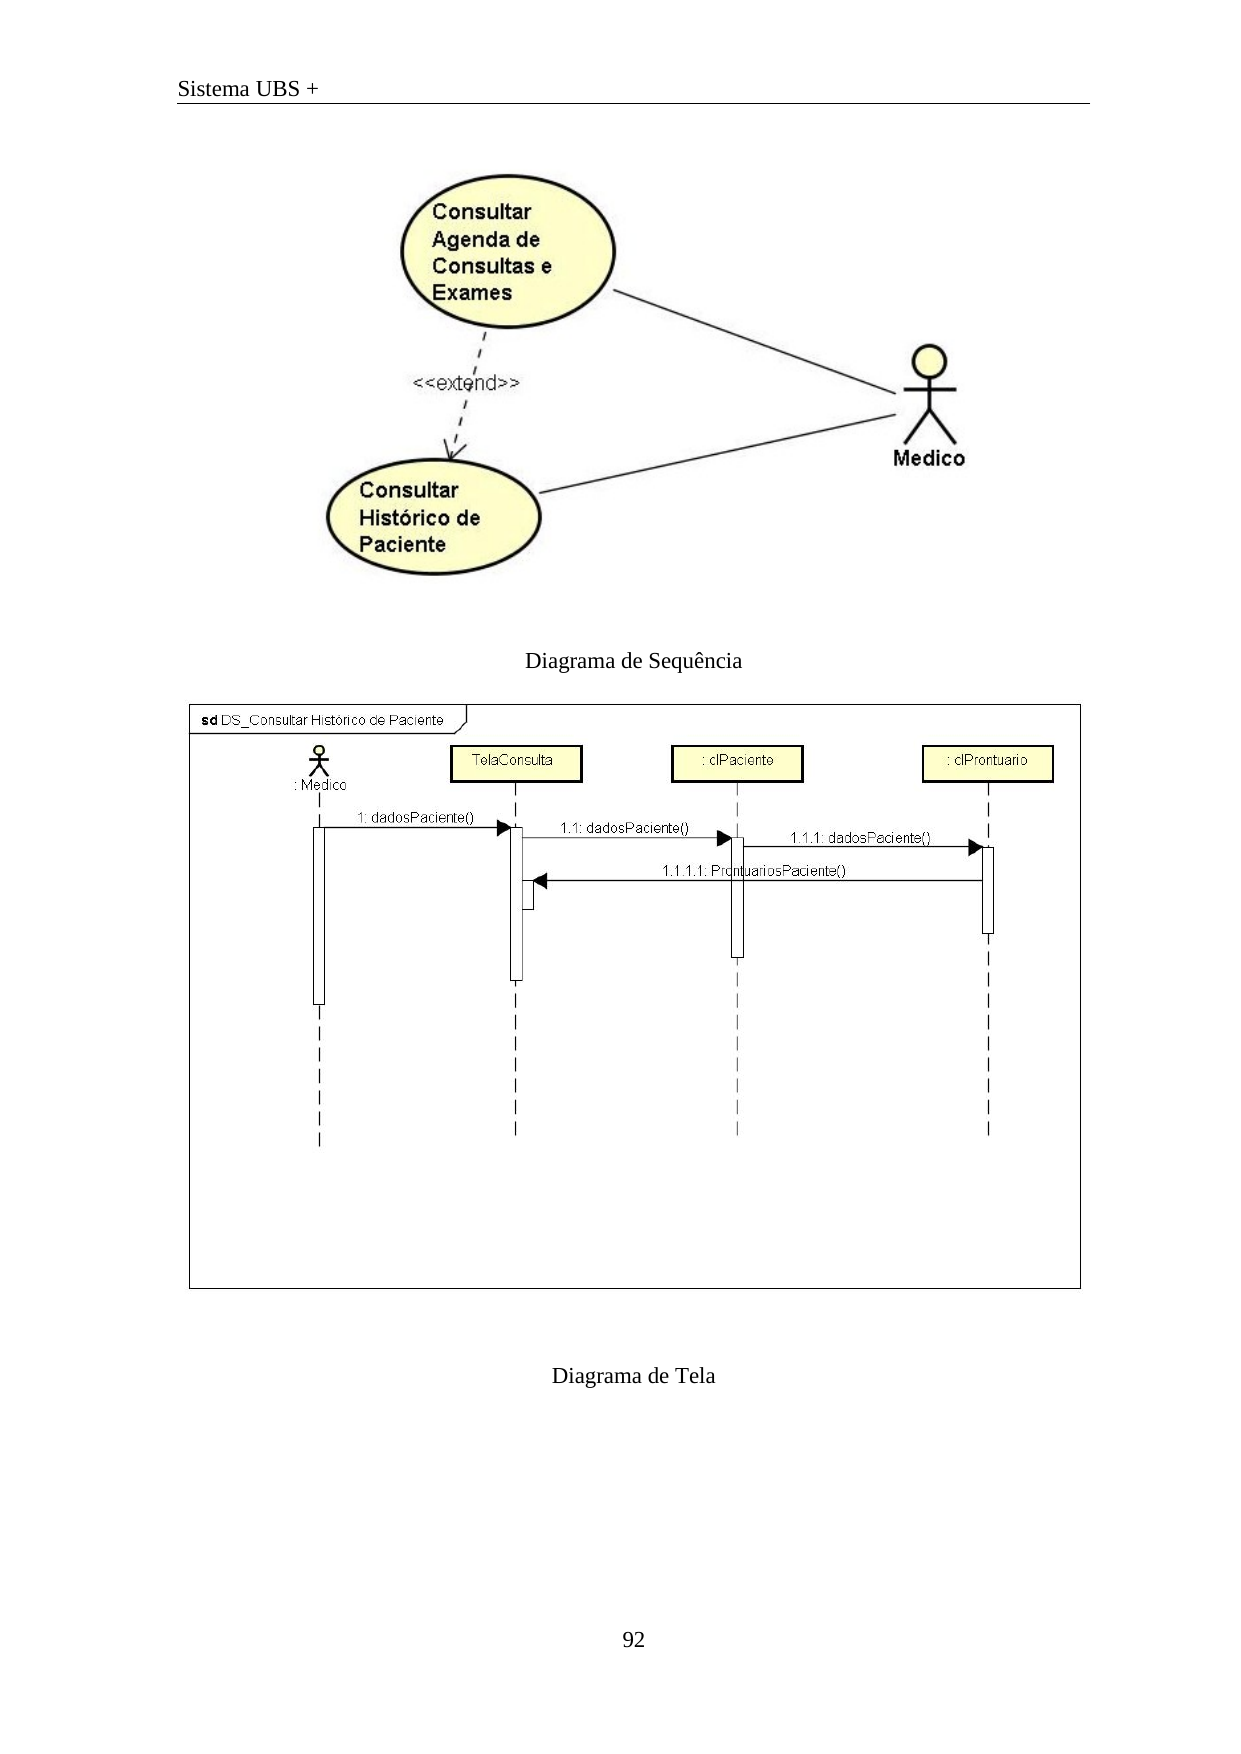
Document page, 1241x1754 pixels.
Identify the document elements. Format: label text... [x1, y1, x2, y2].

picture [297, 150, 970, 629]
text Diagrama de Sequência [177, 647, 1090, 674]
picture [177, 692, 1091, 1299]
text Diagrama de Tela [177, 1362, 1090, 1388]
